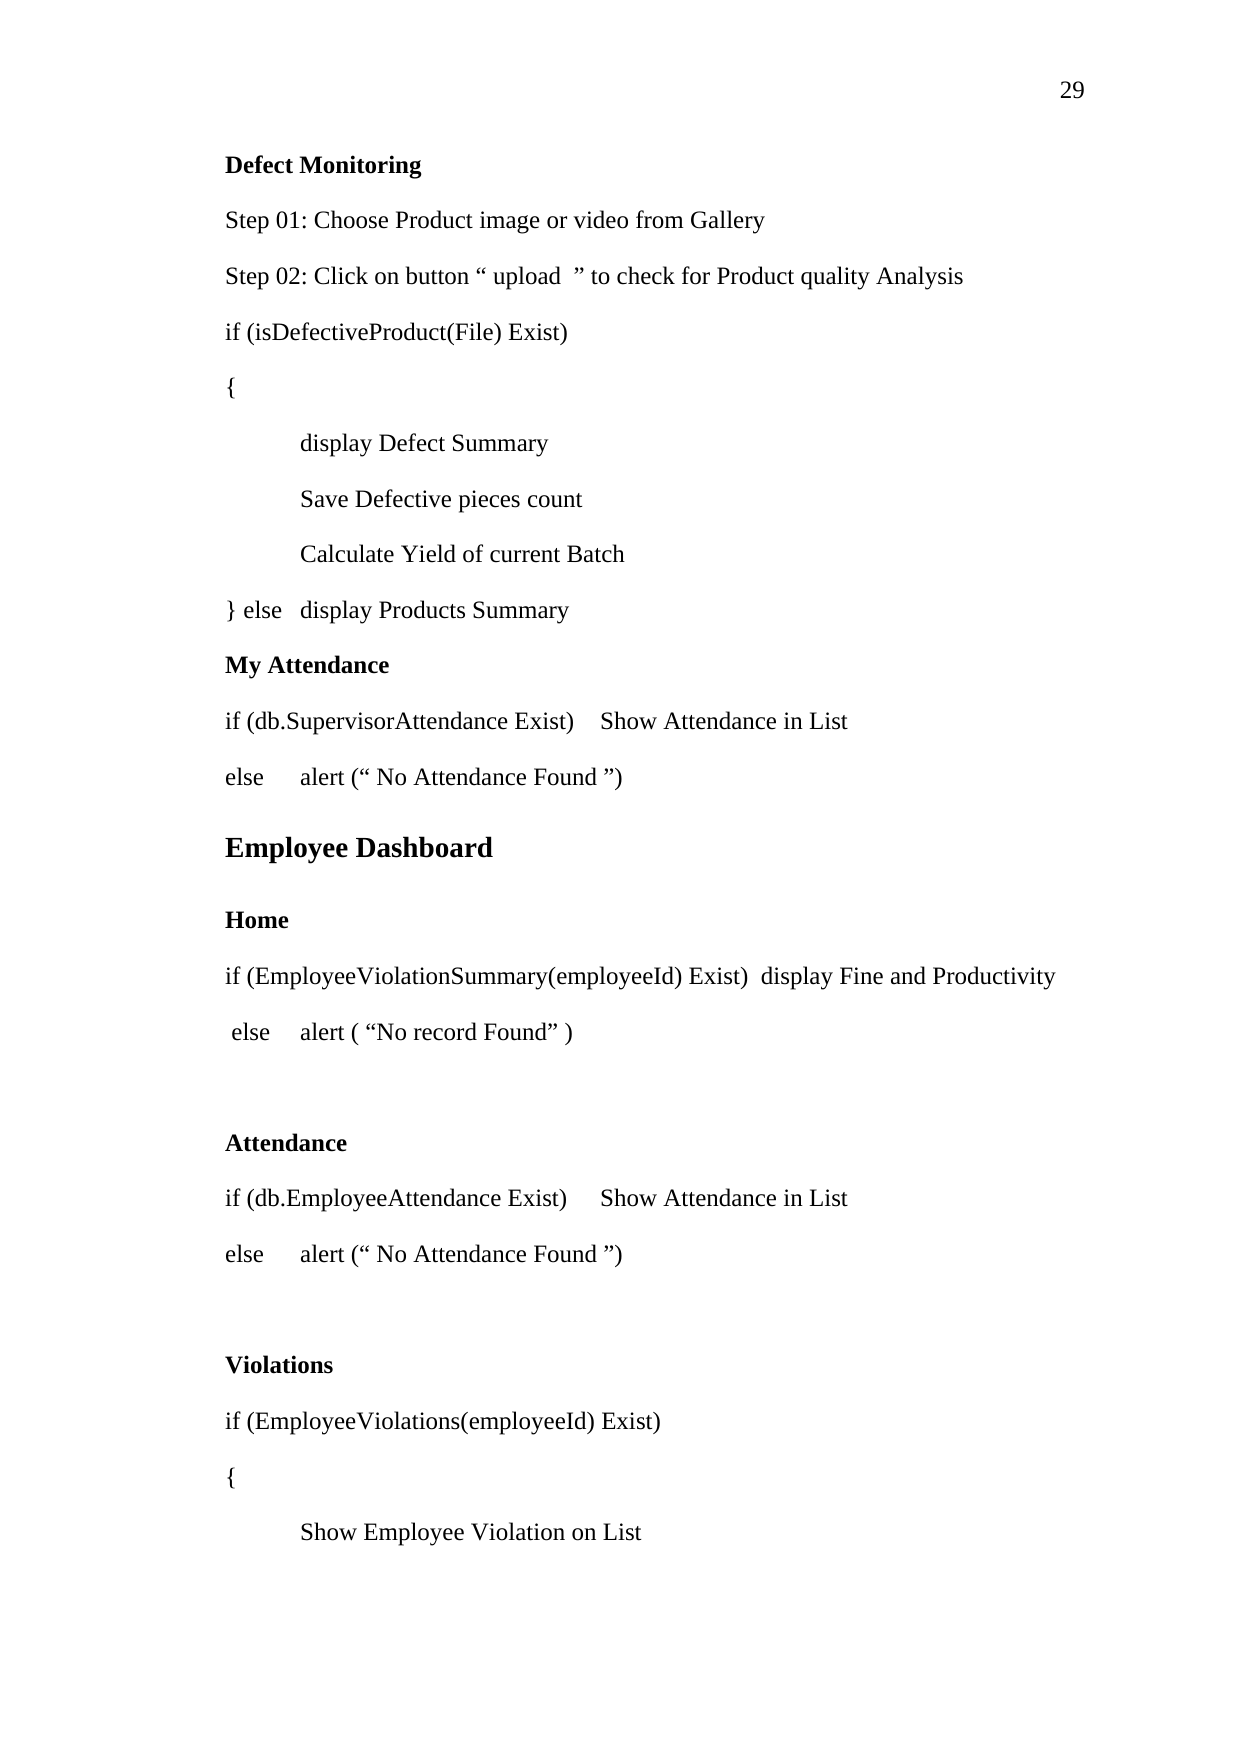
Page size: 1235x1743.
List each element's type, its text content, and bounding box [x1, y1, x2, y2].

text My Attendance [225, 651, 1084, 679]
text Attendance [225, 1128, 1084, 1157]
text } else display Products Summary [225, 595, 1084, 624]
text Home [225, 905, 1084, 934]
text else alert ( “No record Found” ) [225, 1017, 1084, 1045]
text if (EmployeeViolationSummary(employeeId) Exist) display Fine and Productivity [225, 961, 1084, 990]
text { [225, 1462, 1084, 1490]
text Show Employee Violation on List [225, 1517, 1084, 1546]
text Calculate Yield of current Batch [225, 539, 1084, 568]
text if (isDefectiveProduct(File) Exist) [225, 317, 1084, 346]
text Defect Monitoring [225, 150, 1084, 179]
text Violations [225, 1350, 1084, 1379]
text if (db.SupervisorAttendance Exist) Show Attendance in List [225, 706, 1084, 735]
text { [225, 372, 1084, 401]
text else alert (“ No Attendance Found ”) [225, 762, 1084, 791]
text display Defect Summary [225, 428, 1084, 457]
text if (db.EmployeeAttendance Exist) Show Attendance in List [225, 1183, 1084, 1212]
text else alert (“ No Attendance Found ”) [225, 1239, 1084, 1268]
text Step 01: Choose Product image or video from Gallery [225, 206, 1084, 234]
text Save Defective pieces count [225, 484, 1084, 512]
text Employee Dashboard [225, 830, 1084, 863]
text if (EmployeeViolations(employeeId) Exist) [225, 1406, 1084, 1435]
text Step 02: Click on button “ upload ” to check for Product quality Analysis [225, 261, 1084, 290]
